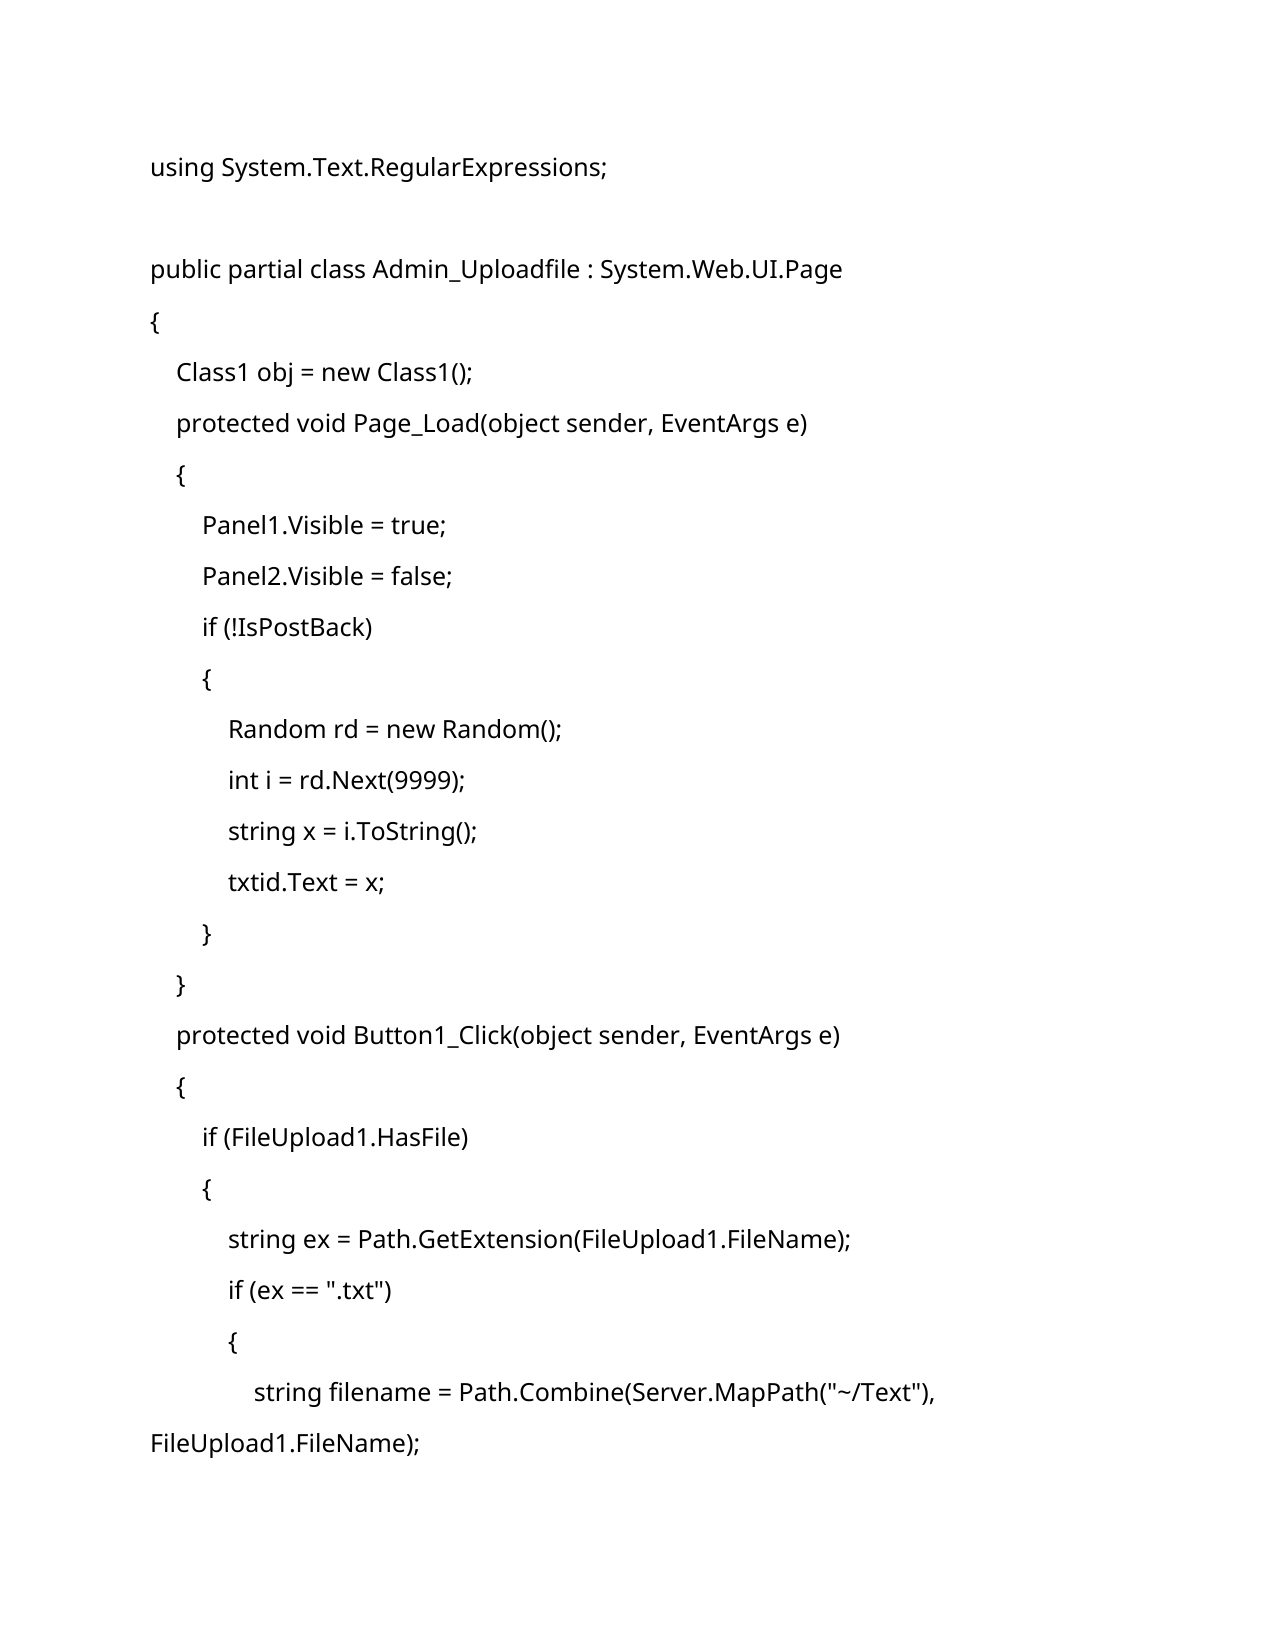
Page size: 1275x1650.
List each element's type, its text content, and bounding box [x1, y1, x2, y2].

text } [150, 967, 1125, 1001]
text public partial class Admin_Uploadfile : System.Web.UI.Page [150, 252, 1125, 286]
text int i = rd.Next(9999); [150, 762, 1125, 797]
text if (ex == ".txt") [150, 1273, 1125, 1307]
text { [150, 1069, 1125, 1103]
text { [150, 660, 1125, 694]
text { [150, 1171, 1125, 1205]
text protected void Page_Load(object sender, EventArgs e) [150, 405, 1125, 439]
text Panel1.Visible = true; [150, 507, 1125, 541]
text } [150, 916, 1125, 950]
text string ex = Path.GetExtension(FileUpload1.FileName); [150, 1222, 1125, 1256]
text Class1 obj = new Class1(); [150, 354, 1125, 388]
text protected void Button1_Click(object sender, EventArgs e) [150, 1018, 1125, 1052]
text string filename = Path.Combine(Server.MapPath("~/Text"), FileUpload1.FileName); [150, 1375, 1125, 1460]
text if (FileUpload1.HasFile) [150, 1120, 1125, 1154]
text { [150, 1324, 1125, 1358]
text { [150, 456, 1125, 490]
text string x = i.ToString(); [150, 813, 1125, 848]
text { [150, 303, 1125, 337]
text using System.Text.RegularExpressions; [150, 150, 1125, 184]
text Panel2.Visible = false; [150, 558, 1125, 592]
text if (!IsPostBack) [150, 609, 1125, 643]
text Random rd = new Random(); [150, 711, 1125, 746]
text txtid.Text = x; [150, 864, 1125, 899]
